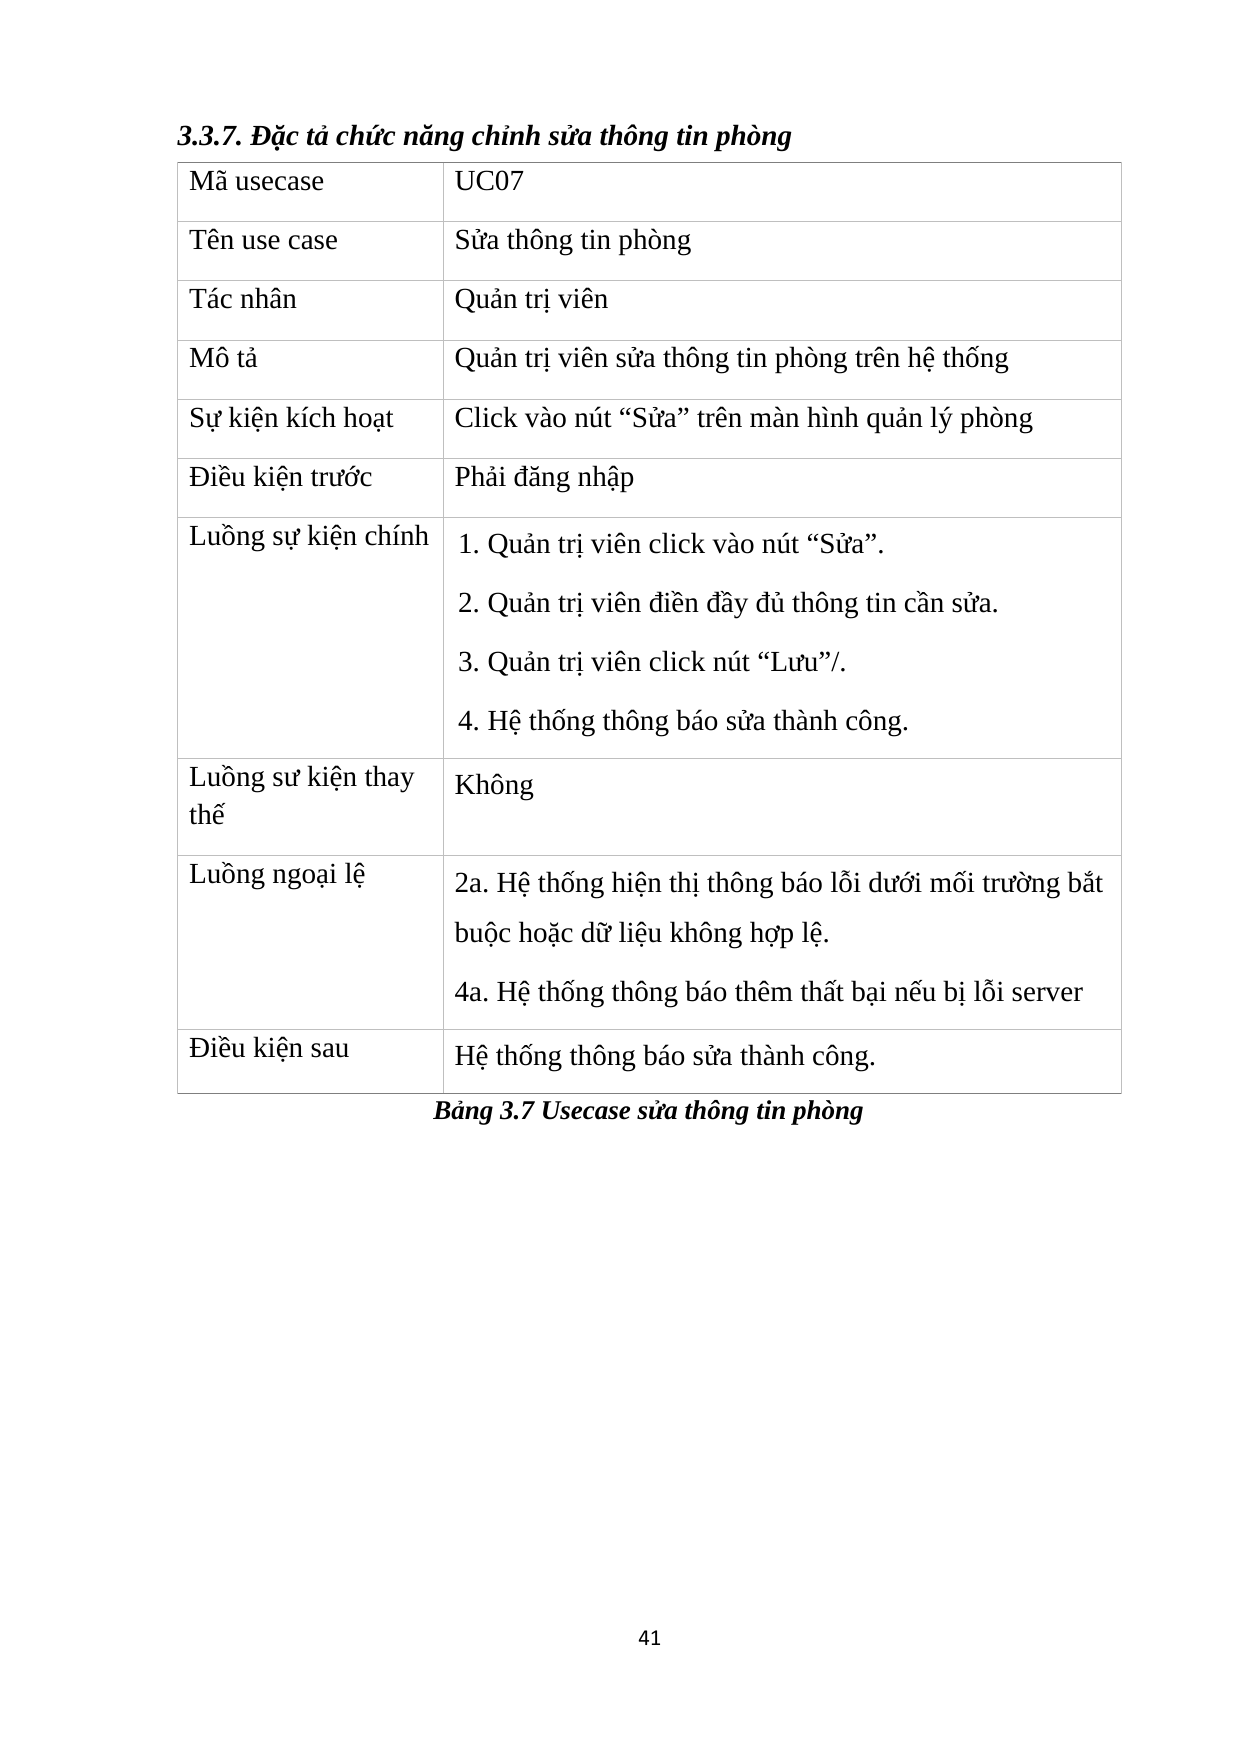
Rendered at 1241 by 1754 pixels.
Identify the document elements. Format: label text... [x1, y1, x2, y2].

table_cell Hệ thống thông báo sửa thành công. [444, 1030, 1121, 1093]
table_cell Điều kiện sau [178, 1030, 443, 1093]
table_cell Tên use case [178, 222, 443, 280]
table_cell Phải đăng nhập [444, 459, 1121, 517]
table_cell Sự kiện kích hoạt [178, 400, 443, 458]
table_cell Điều kiện trước [178, 459, 443, 517]
table_cell Quản trị viên sửa thông tin phòng trên hệ thống [444, 341, 1121, 399]
table_cell Quản trị viên [444, 281, 1121, 339]
table_cell Luồng sự kiện chính [178, 518, 443, 758]
table_cell Tác nhân [178, 281, 443, 339]
table_header UC07 [444, 163, 1121, 221]
table_cell Mô tả [178, 341, 443, 399]
table_cell Không [444, 759, 1121, 855]
subtitle Đặc tả chức năng chỉnh sửa thông tin phòng [177, 118, 1122, 152]
table_cell Quản trị viên click vào nút “Sửa”. Quản trị viên điền đầy đủ thông tin cần sửa. Quản trị viên click nút “Lưu”/. Hệ thống thông báo sửa thành công. [444, 518, 1121, 758]
table_cell Luồng ngoại lệ [178, 856, 443, 1029]
table_cell Luồng sư kiện thay thế [178, 759, 443, 855]
table_header Mã usecase [178, 163, 443, 221]
table_cell Sửa thông tin phòng [444, 222, 1121, 280]
text Bảng 3.7 Usecase sửa thông tin phòng [177, 1094, 1122, 1125]
table_cell 2a. Hệ thống hiện thị thông báo lỗi dưới mối trường bắt buộc hoặc dữ liệu không hợp lệ. 4a. Hệ thống thông báo thêm thất bại nếu bị lỗi server [444, 856, 1121, 1029]
table_cell Click vào nút “Sửa” trên màn hình quản lý phòng [444, 400, 1121, 458]
